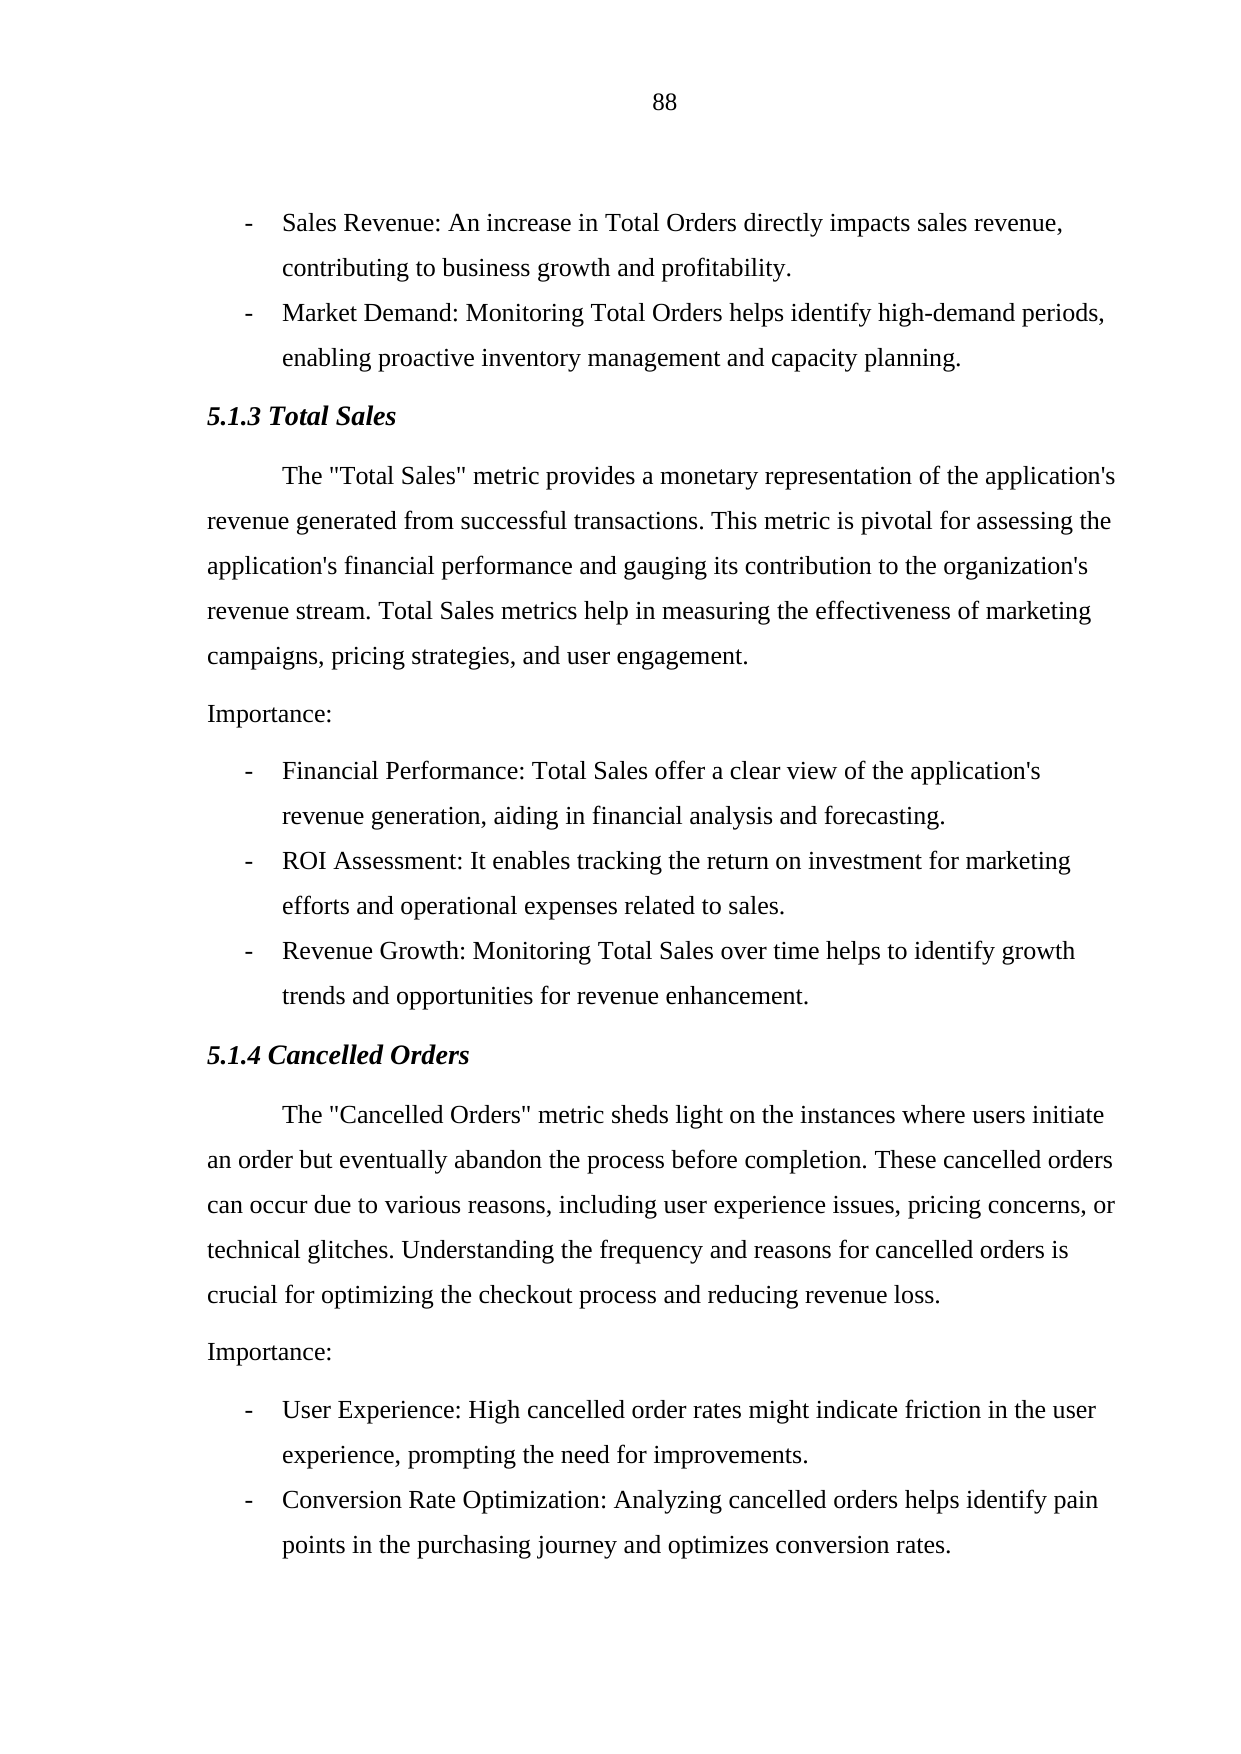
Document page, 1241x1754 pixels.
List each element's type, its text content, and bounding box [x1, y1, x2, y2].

list ROI Assessment: It enables tracking the return on investment for marketing efforts and operational expenses related to sales. [244, 845, 1122, 920]
list Financial Performance: Total Sales offer a clear view of the application's revenue generation, aiding in financial analysis and forecasting. [244, 755, 1122, 830]
list Revenue Growth: Monitoring Total Sales over time helps to identify growth trends and opportunities for revenue enhancement. [244, 935, 1122, 1010]
list User Experience: High cancelled order rates might indicate friction in the user experience, prompting the need for improvements. [244, 1394, 1122, 1469]
text Importance: [207, 1336, 1122, 1366]
subtitle 5.1.4 Cancelled Orders [207, 1038, 1122, 1070]
text The "Total Sales" metric provides a monetary representation of the application's revenue generated from successful transactions. This metric is pivotal for assessing the application's financial performance and gauging its contribution to the organization's revenue stream. Total Sales metrics help in measuring the effectiveness of marketing campaigns, pricing strategies, and user engagement. [207, 460, 1122, 670]
list Conversion Rate Optimization: Analyzing cancelled orders helps identify pain points in the purchasing journey and optimizes conversion rates. [244, 1484, 1122, 1559]
subtitle 5.1.3 Total Sales [207, 399, 1122, 432]
list Sales Revenue: An increase in Total Orders directly impacts sales revenue, contributing to business growth and profitability. [244, 207, 1122, 282]
text The "Cancelled Orders" metric sheds light on the instances where users initiate an order but eventually abandon the process before completion. These cancelled orders can occur due to various reasons, including user experience issues, pricing concerns, or technical glitches. Understanding the frequency and reasons for cancelled orders is crucial for optimizing the checkout process and reducing revenue loss. [207, 1099, 1122, 1309]
list Market Demand: Monitoring Total Orders helps identify high-demand periods, enabling proactive inventory management and capacity planning. [244, 297, 1122, 372]
text Importance: [207, 698, 1122, 728]
